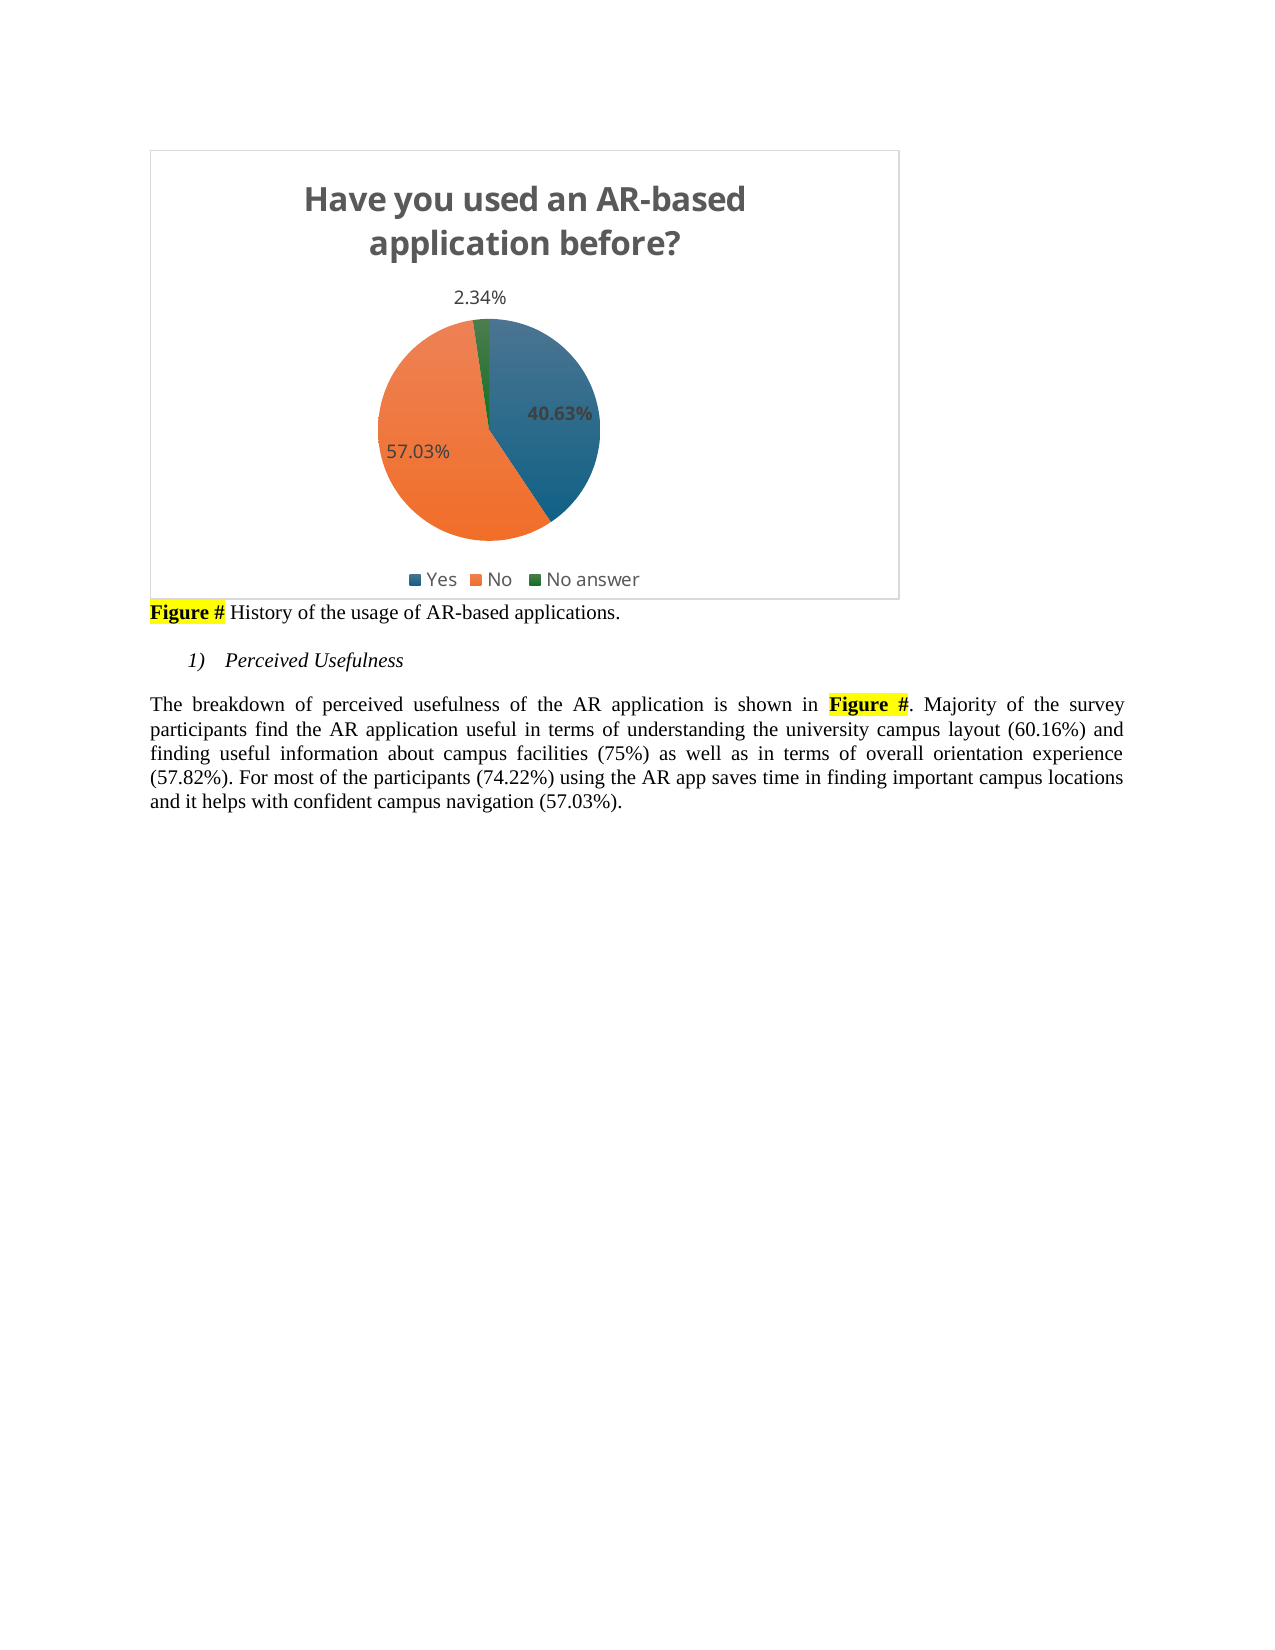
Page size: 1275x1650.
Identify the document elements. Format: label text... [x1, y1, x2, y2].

text Figure # History of the usage of AR-based applications. [225, 600, 1125, 624]
list Perceived Usefulness [187, 648, 1125, 672]
text The breakdown of perceived usefulness of the AR application is shown in Figure #. Majority of the survey participants find the AR application useful in terms of understanding the university campus layout (60.16%) and finding useful information about campus facilities (75%) as well as in terms of overall orientation experience (57.82%). For most of the participants (74.22%) using the AR app saves time in finding important campus locations and it helps with confident campus navigation (57.03%). [150, 692, 1125, 813]
